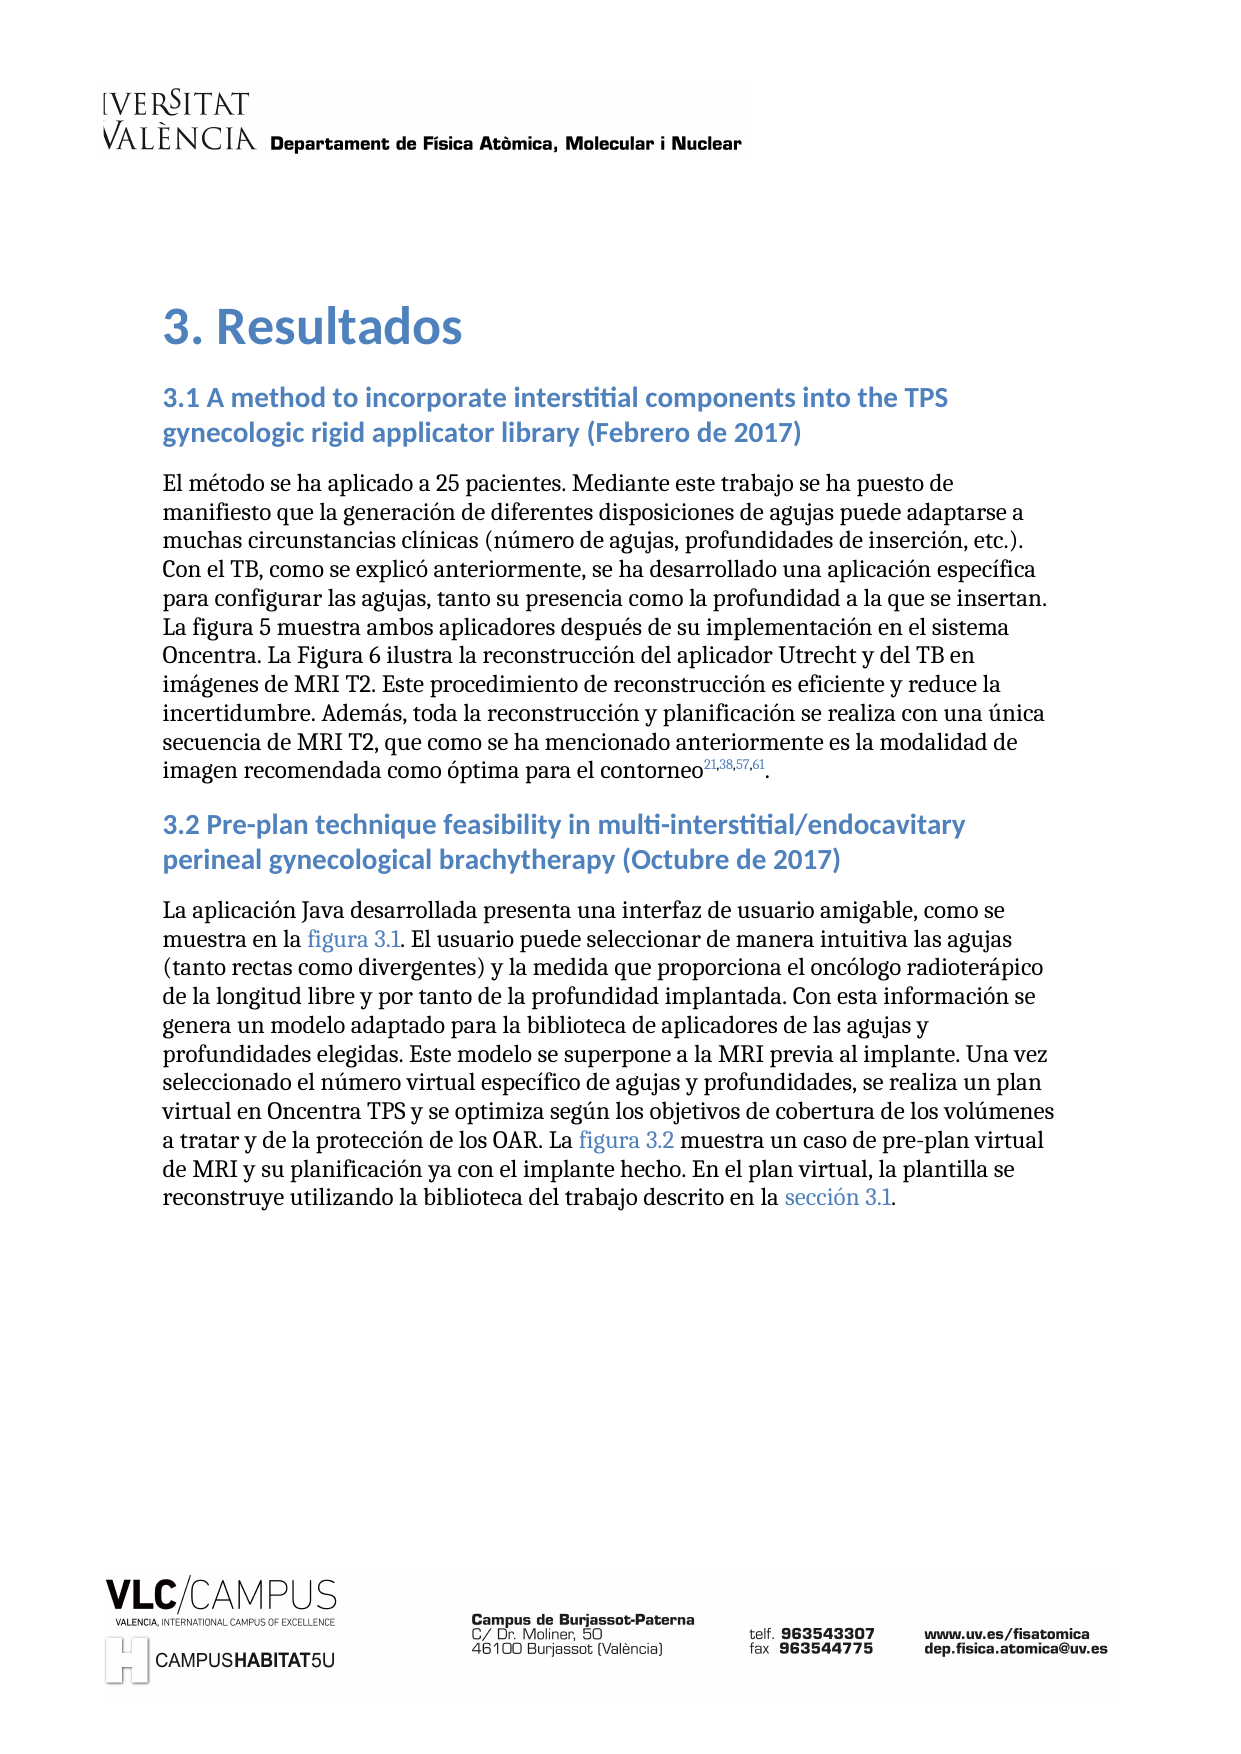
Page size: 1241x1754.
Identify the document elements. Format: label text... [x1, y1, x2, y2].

picture [103, 1575, 1113, 1701]
text El método se ha aplicado a 25 pacientes. Mediante este trabajo se ha puesto de manifiesto que la generación de diferentes disposiciones de agujas puede adaptarse a muchas circunstancias clínicas (número de agujas, profundidades de inserción, etc.). Con el TB, como se explicó anteriormente, se ha desarrollado una aplicación específica para configurar las agujas, tanto su presencia como la profundidad a la que se insertan. La figura 5 muestra ambos aplicadores después de su implementación en el sistema Oncentra. La Figura 6 ilustra la reconstrucción del aplicador Utrecht y del TB en imágenes de MRI T2. Este procedimiento de reconstrucción es eficiente y reduce la incertidumbre. Además, toda la reconstrucción y planificación se realiza con una única secuencia de MRI T2, que como se ha mencionado anteriormente es la modalidad de imagen recomendada como óptima para el contorneo21,38,57,61. [162, 469, 1063, 785]
text La aplicación Java desarrollada presenta una interfaz de usuario amigable, como se muestra en la figura 3.1. El usuario puede seleccionar de manera intuitiva las agujas (tanto rectas como divergentes) y la medida que proporciona el oncólogo radioterápico de la longitud libre y por tanto de la profundidad implantada. Con esta información se genera un modelo adaptado para la biblioteca de aplicadores de las agujas y profundidades elegidas. Este modelo se superpone a la MRI previa al implante. Una vez seleccionado el número virtual específico de agujas y profundidades, se realiza un plan virtual en Oncentra TPS y se optimiza según los objetivos de cobertura de los volúmenes a tratar y de la protección de los OAR. La figura 3.2 muestra un caso de pre-plan virtual de MRI y su planificación ya con el implante hecho. En el plan virtual, la plantilla se reconstruye utilizando la biblioteca del trabajo descrito en la sección 3.1. [162, 896, 1063, 1212]
subtitle 3.1 A method to incorporate interstitial components into the TPS gynecologic rigid applicator library (Febrero de 2017) [162, 379, 1063, 450]
subtitle 3. Resultados [162, 292, 1063, 358]
subtitle 3.2 Pre-plan technique feasibility in multi-interstitial/endocavitary perineal gynecological brachytherapy (Octubre de 2017) [162, 806, 1063, 877]
picture [103, 87, 748, 156]
